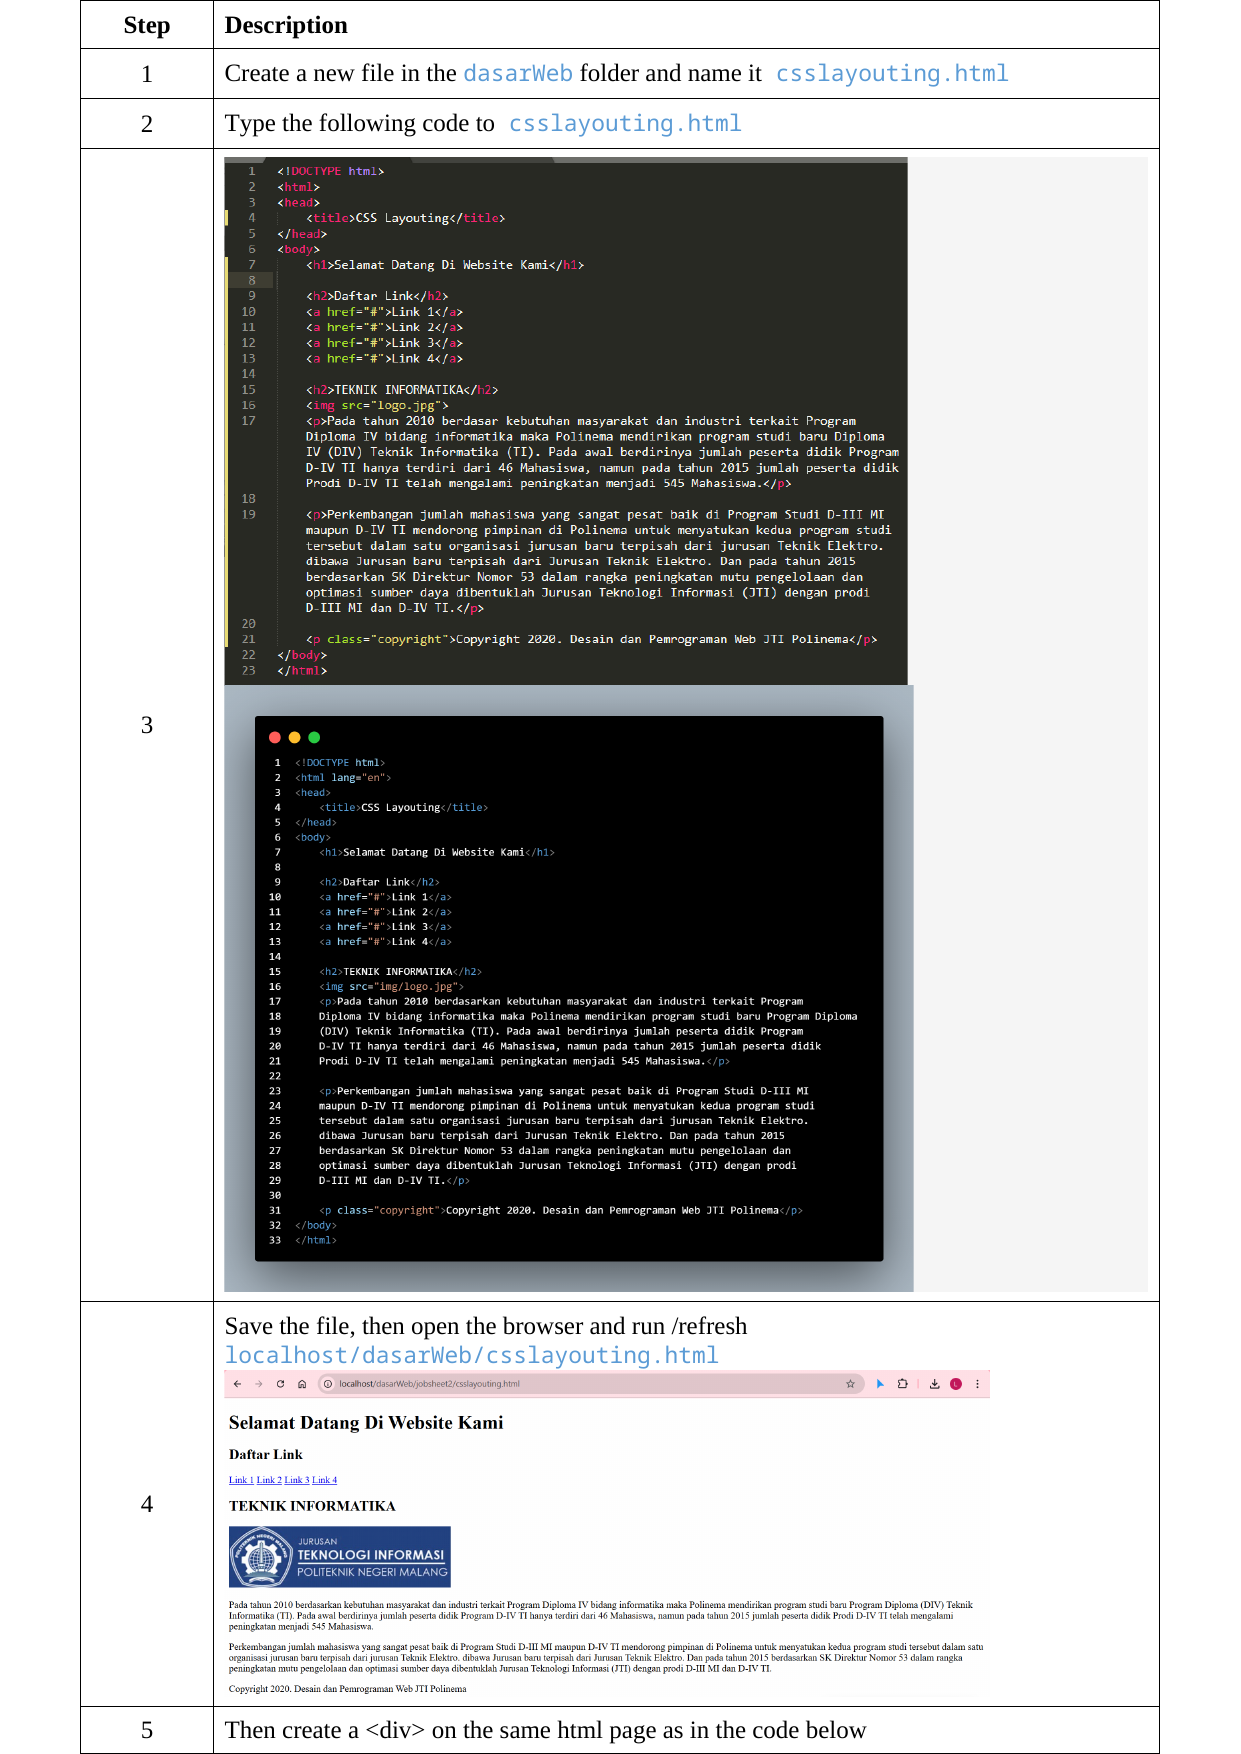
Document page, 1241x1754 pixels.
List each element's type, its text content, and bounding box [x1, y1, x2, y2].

table_cell 3 [81, 149, 213, 1301]
table_cell Create a new file in the dasarWeb folder and name it csslayouting.html [214, 49, 1159, 97]
table_cell 1 [81, 49, 213, 97]
table_header Step [81, 1, 213, 47]
table_cell Type the following code to csslayouting.html [214, 99, 1159, 147]
table_cell Then create a <div> on the same html page as in the code below [214, 1707, 1159, 1753]
table_header Description [214, 1, 1159, 47]
picture [224, 1370, 990, 1697]
table_cell 4 [81, 1302, 213, 1706]
table_cell 2 [81, 99, 213, 147]
table_cell Save the file, then open the browser and run /refresh localhost/dasarWeb/csslayouting.html [214, 1302, 1159, 1706]
picture [224, 157, 914, 1292]
table_cell [214, 149, 1159, 1301]
table_cell 5 [81, 1707, 213, 1753]
